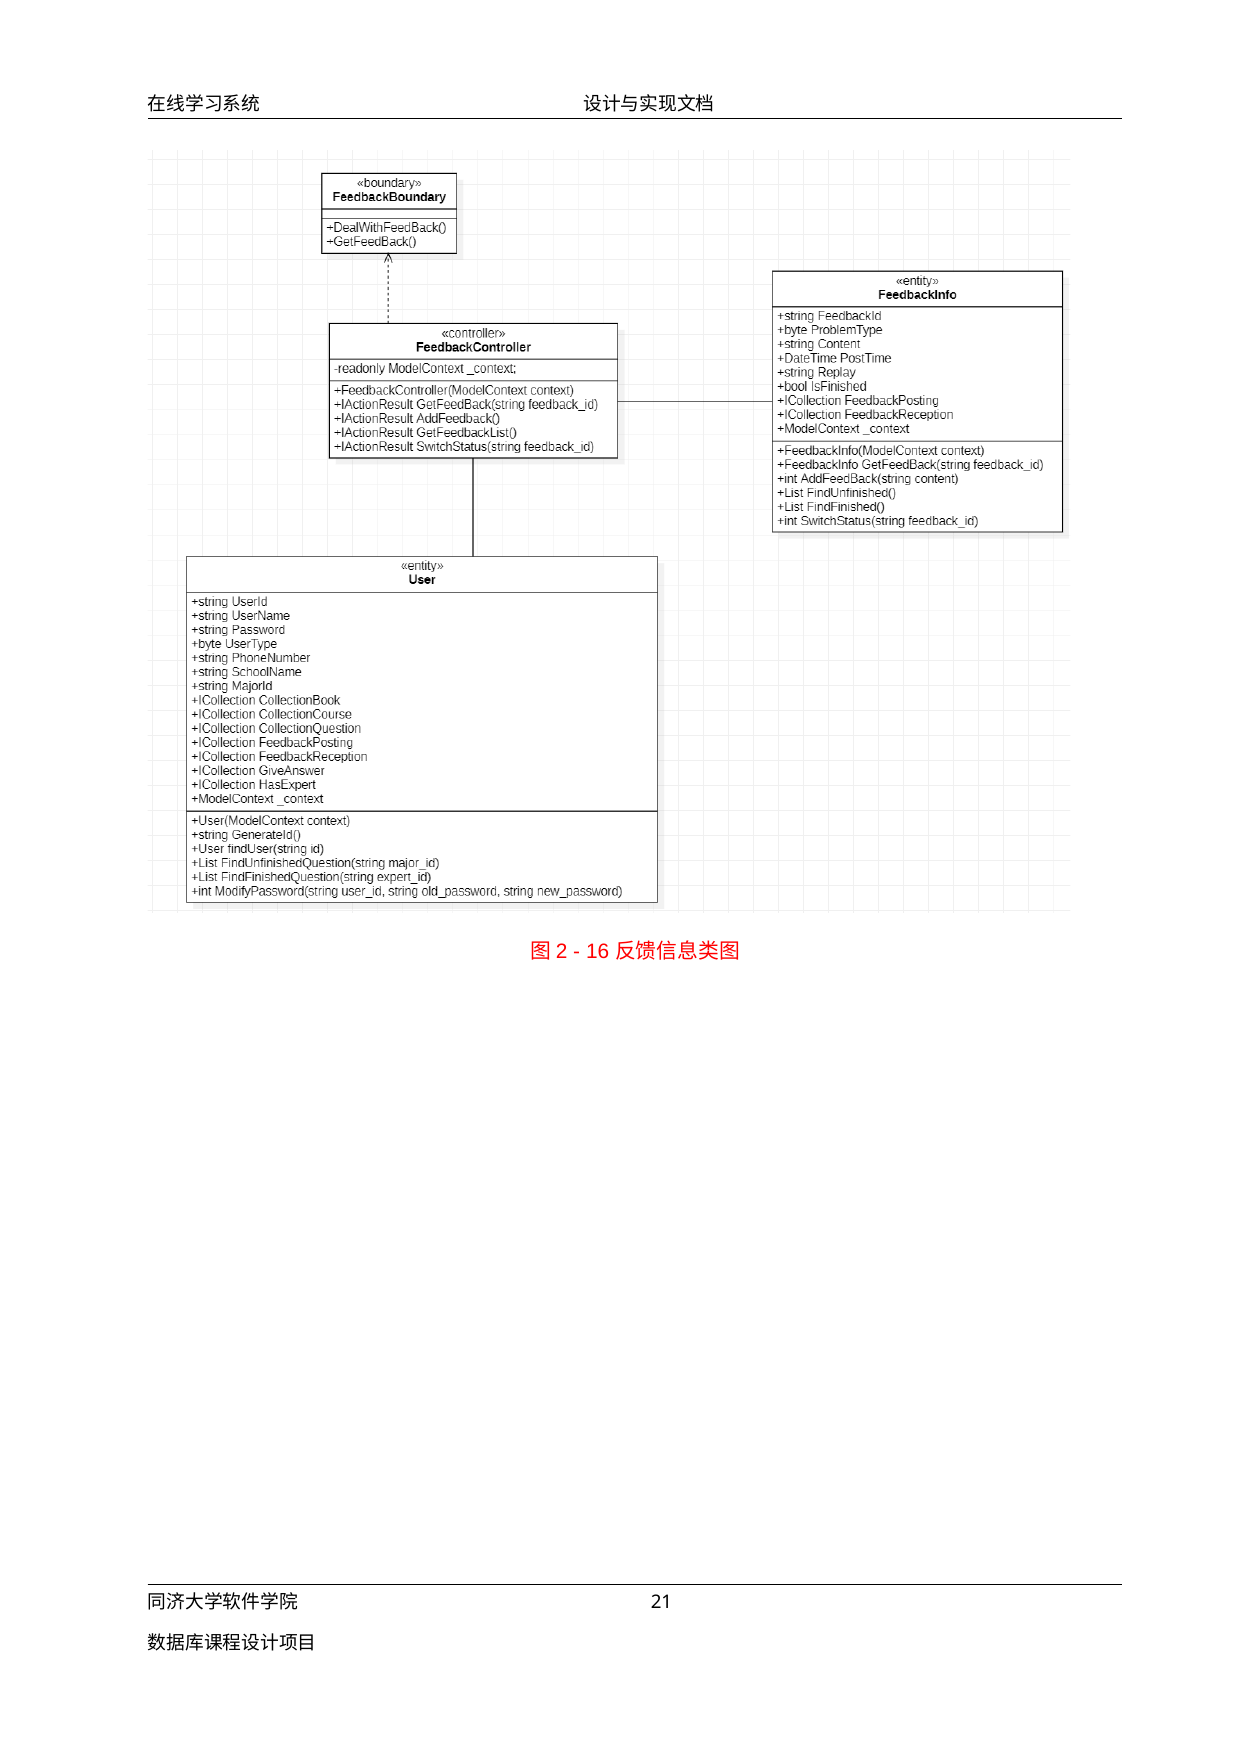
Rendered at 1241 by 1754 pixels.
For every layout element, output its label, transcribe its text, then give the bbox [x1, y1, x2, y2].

picture [147, 150, 1071, 913]
text 图 2 - 16 反馈信息类图 [148, 933, 1122, 966]
